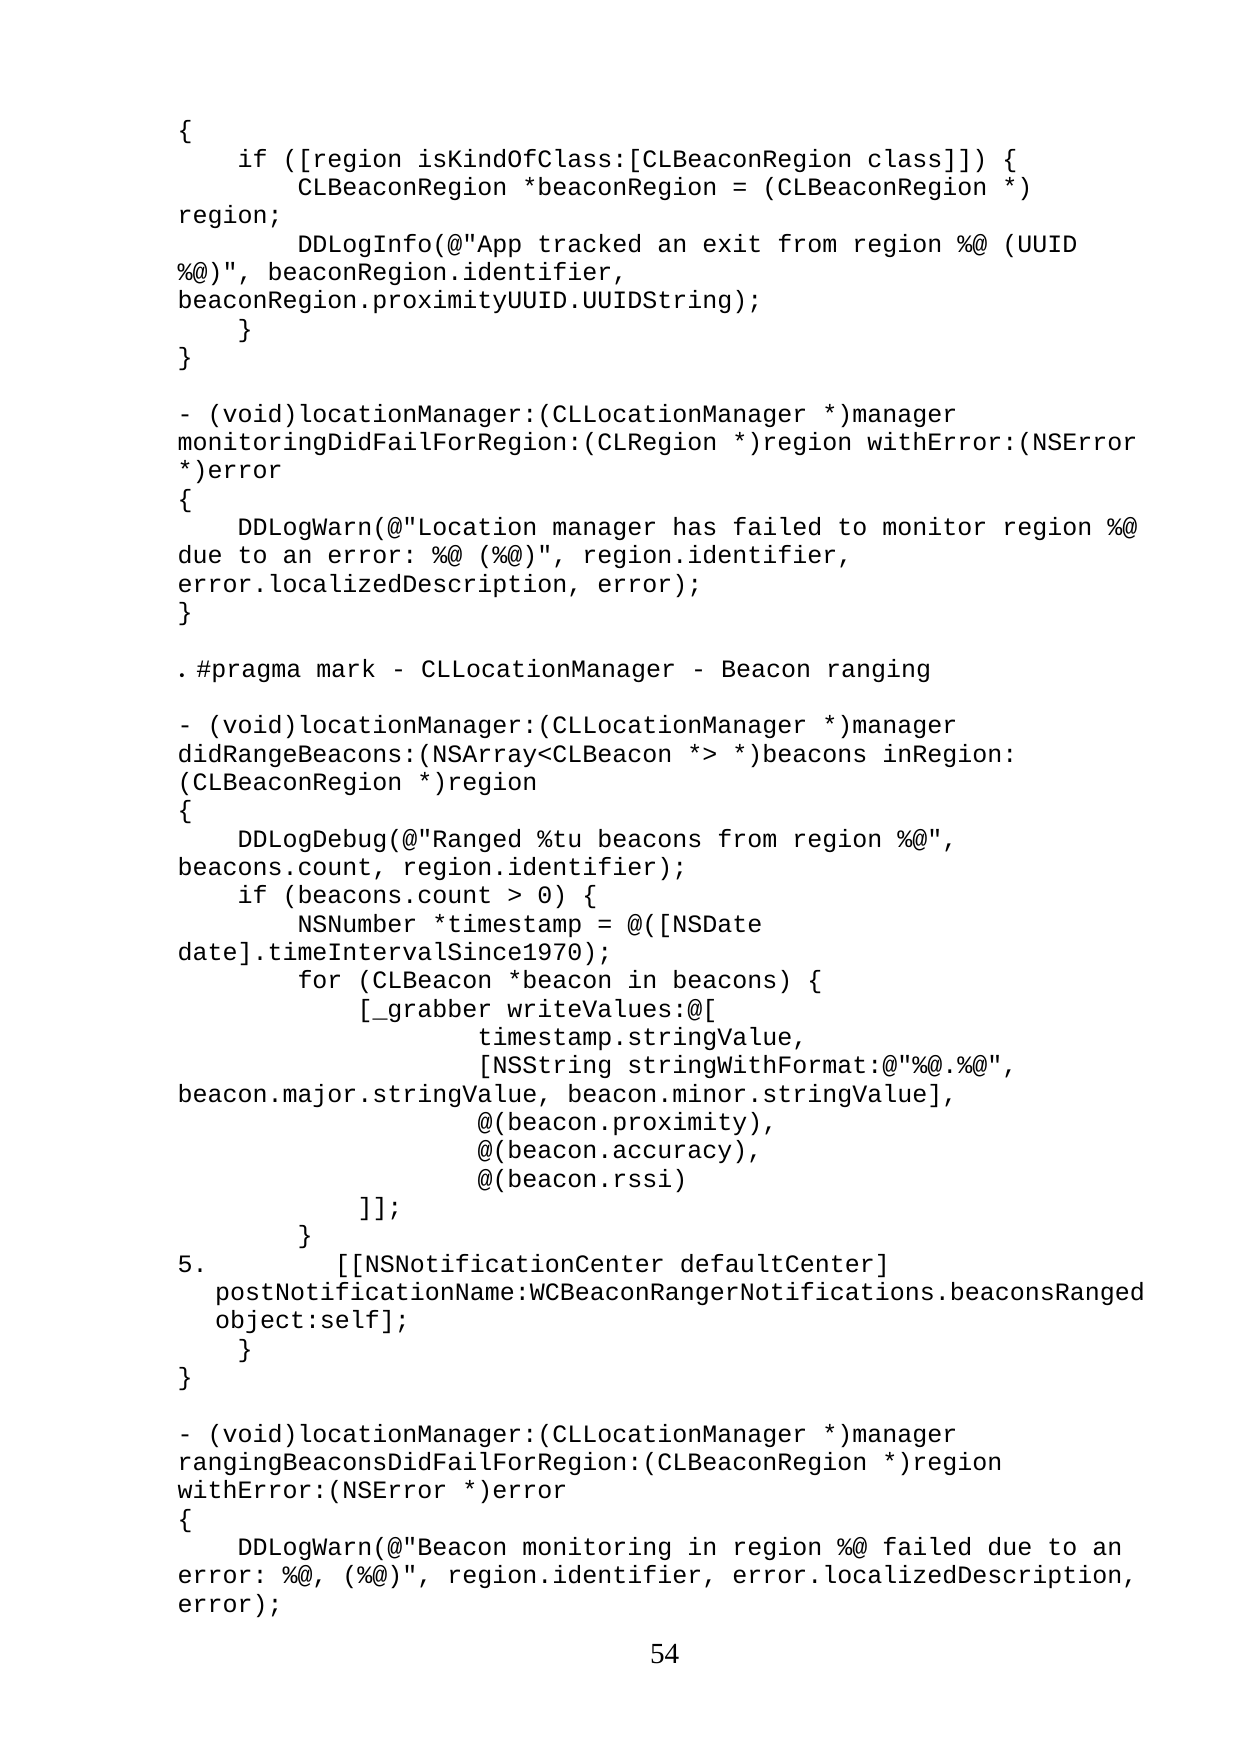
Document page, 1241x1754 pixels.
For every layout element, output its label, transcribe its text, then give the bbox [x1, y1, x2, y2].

text } [177, 1223, 1152, 1251]
text { [177, 798, 1152, 826]
text { [177, 1506, 1152, 1535]
list #pragma mark - CLLocationManager - Beacon ranging [177, 656, 1152, 685]
text @(beacon.accuracy), [177, 1138, 1152, 1166]
text @(beacon.proximity), [177, 1110, 1152, 1138]
list [[NSNotificationCenter defaultCenter] postNotificationName:WCBeaconRangerNotifications.beaconsRanged object:self]; [177, 1251, 1152, 1336]
text if (beacons.count > 0) { [177, 883, 1152, 911]
text { [177, 486, 1152, 515]
text NSNumber *timestamp = @([NSDate date].timeIntervalSince1970); [177, 911, 1152, 968]
text if ([region isKindOfClass:[CLBeaconRegion class]]) { [177, 146, 1152, 175]
text timestamp.stringValue, [177, 1025, 1152, 1053]
text - (void)locationManager:(CLLocationManager *)manager monitoringDidFailForRegion:(CLRegion *)region withError:(NSError *)error [177, 401, 1152, 486]
text } [177, 600, 1152, 628]
text DDLogWarn(@"Beacon monitoring in region %@ failed due to an error: %@, (%@)", region.identifier, error.localizedDescription, error); [177, 1535, 1152, 1620]
text } [177, 1365, 1152, 1393]
text } [177, 1336, 1152, 1365]
text CLBeaconRegion *beaconRegion = (CLBeaconRegion *) region; [177, 175, 1152, 231]
text } [177, 345, 1152, 373]
text [NSString stringWithFormat:@"%@.%@", beacon.major.stringValue, beacon.minor.stringValue], [177, 1053, 1152, 1110]
text DDLogInfo(@"App tracked an exit from region %@ (UUID %@)", beaconRegion.identifier, beaconRegion.proximityUUID.UUIDString); [177, 231, 1152, 316]
text for (CLBeacon *beacon in beacons) { [177, 968, 1152, 996]
text { [177, 118, 1152, 146]
text - (void)locationManager:(CLLocationManager *)manager rangingBeaconsDidFailForRegion:(CLBeaconRegion *)region withError:(NSError *)error [177, 1421, 1152, 1506]
text [_grabber writeValues:@[ [177, 996, 1152, 1025]
text - (void)locationManager:(CLLocationManager *)manager didRangeBeacons:(NSArray<CLBeacon *> *)beacons inRegion:(CLBeaconRegion *)region [177, 713, 1152, 798]
text DDLogWarn(@"Location manager has failed to monitor region %@ due to an error: %@ (%@)", region.identifier, error.localizedDescription, error); [177, 515, 1152, 600]
text ]]; [177, 1195, 1152, 1223]
text } [177, 316, 1152, 345]
text @(beacon.rssi) [177, 1166, 1152, 1195]
text DDLogDebug(@"Ranged %tu beacons from region %@", beacons.count, region.identifier); [177, 826, 1152, 883]
